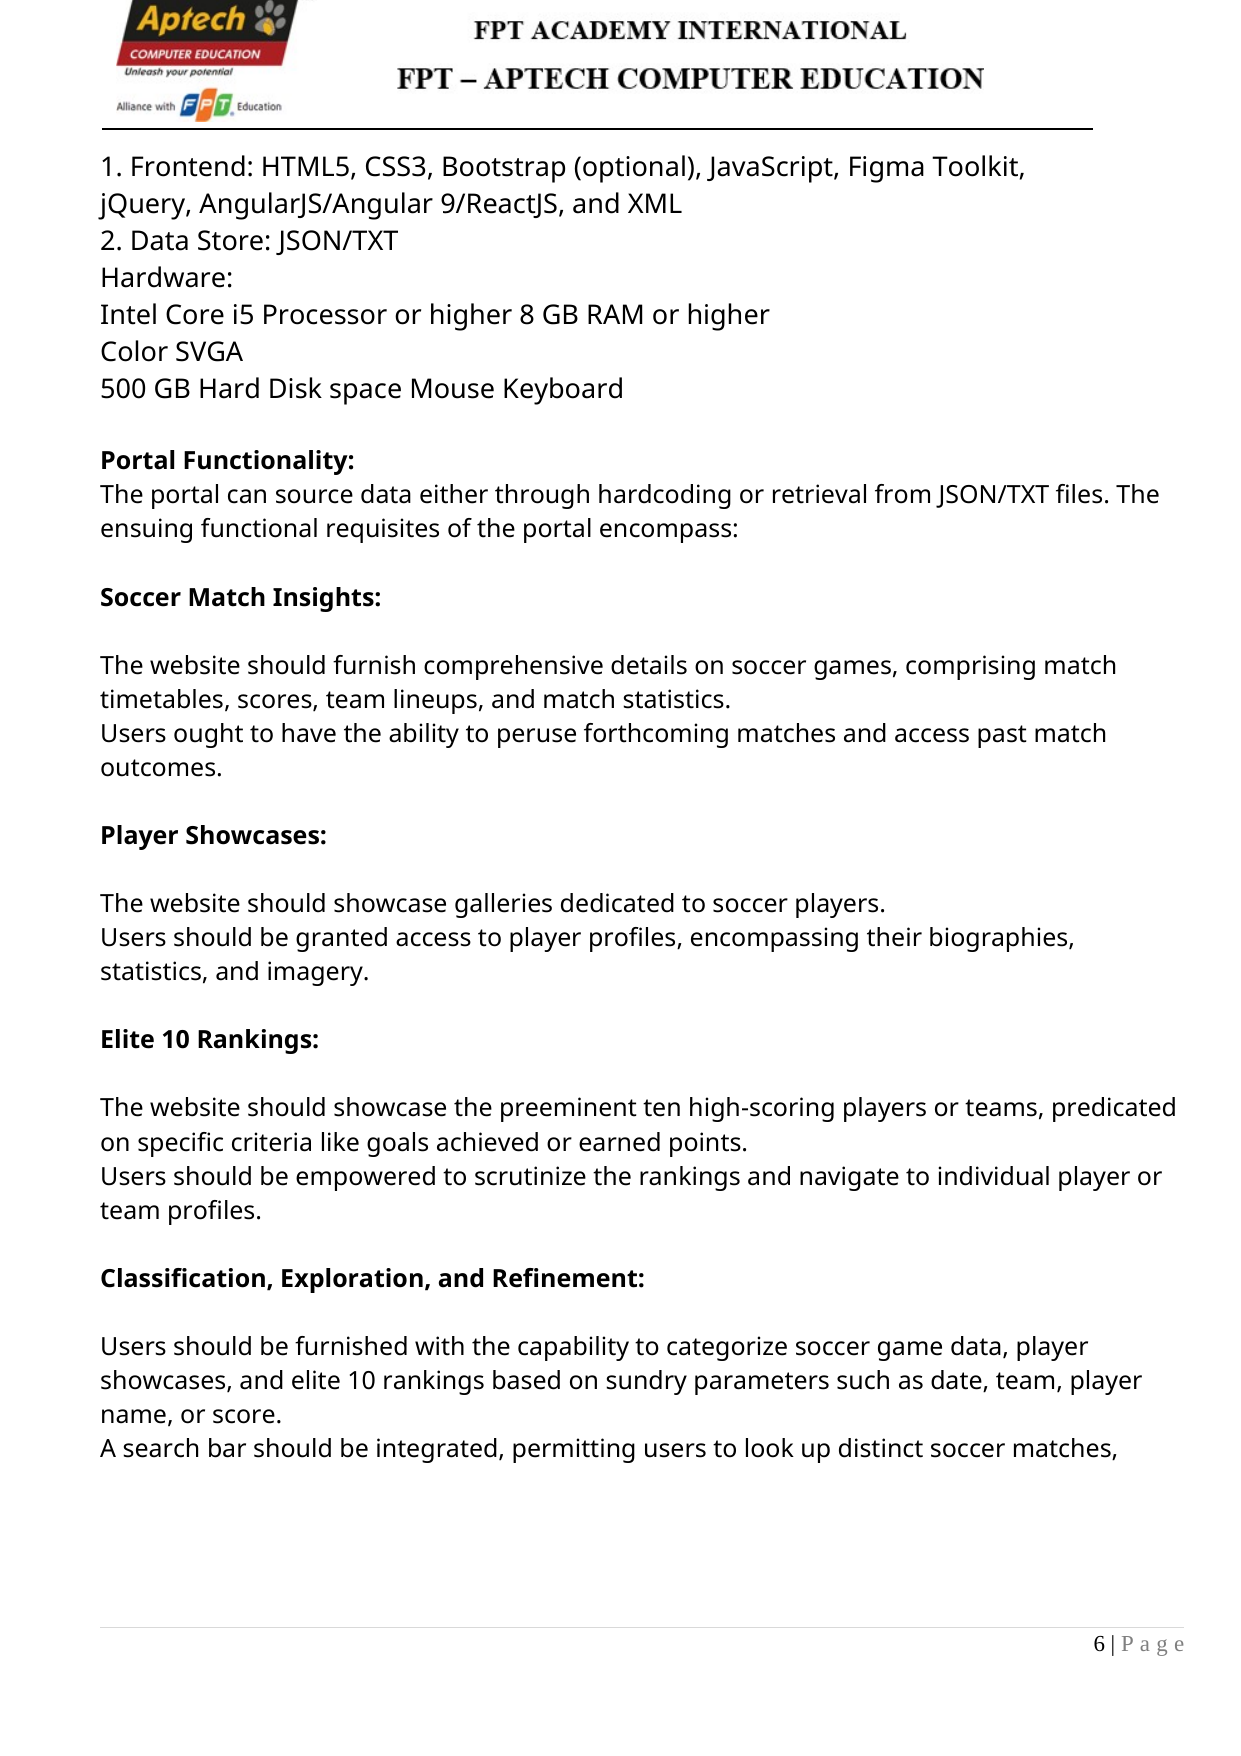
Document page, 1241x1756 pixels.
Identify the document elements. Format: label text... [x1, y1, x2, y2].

text The portal can source data either through hardcoding or retrieval from JSON/TXT files. The ensuing functional requisites of the portal encompass: [100, 477, 1184, 545]
text Users should be furnished with the capability to categorize soccer game data, player showcases, and elite 10 rankings based on sundry parameters such as date, team, player name, or score. [100, 1328, 1184, 1431]
text 1. Frontend: HTML5, CSS3, Bootstrap (optional), JavaScript, Figma Toolkit, [100, 148, 1184, 185]
text Users ought to have the ability to peruse forthcoming matches and access past match outcomes. [100, 715, 1184, 783]
text Hardware: [100, 258, 1184, 295]
text Users should be granted access to player profiles, encompassing their biographies, statistics, and imagery. [100, 920, 1184, 988]
text 500 GB Hard Disk space Mouse Keyboard [100, 369, 1184, 406]
picture [116, 0, 984, 122]
text The website should showcase the preeminent ten high-scoring players or teams, predicated on specific criteria like goals achieved or earned points. [100, 1090, 1184, 1158]
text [100, 1431, 1184, 1465]
text Intel Core i5 Processor or higher 8 GB RAM or higher [100, 295, 1184, 332]
text Classification, Exploration, and Refinement: [100, 1260, 1184, 1294]
text Player Showcases: [100, 818, 1184, 852]
text The website should showcase galleries dedicated to soccer players. [100, 886, 1184, 920]
text jQuery, AngularJS/Angular 9/ReactJS, and XML [100, 185, 1184, 222]
text 2. Data Store: JSON/TXT [100, 222, 1184, 258]
text The website should furnish comprehensive details on soccer games, comprising match timetables, scores, team lineups, and match statistics. [100, 647, 1184, 715]
text Soccer Match Insights: [100, 579, 1184, 613]
text Color SVGA [100, 332, 1184, 369]
text Elite 10 Rankings: [100, 1022, 1184, 1056]
text Portal Functionality: [100, 443, 1184, 477]
text Users should be empowered to scrutinize the rankings and navigate to individual player or team profiles. [100, 1158, 1184, 1226]
